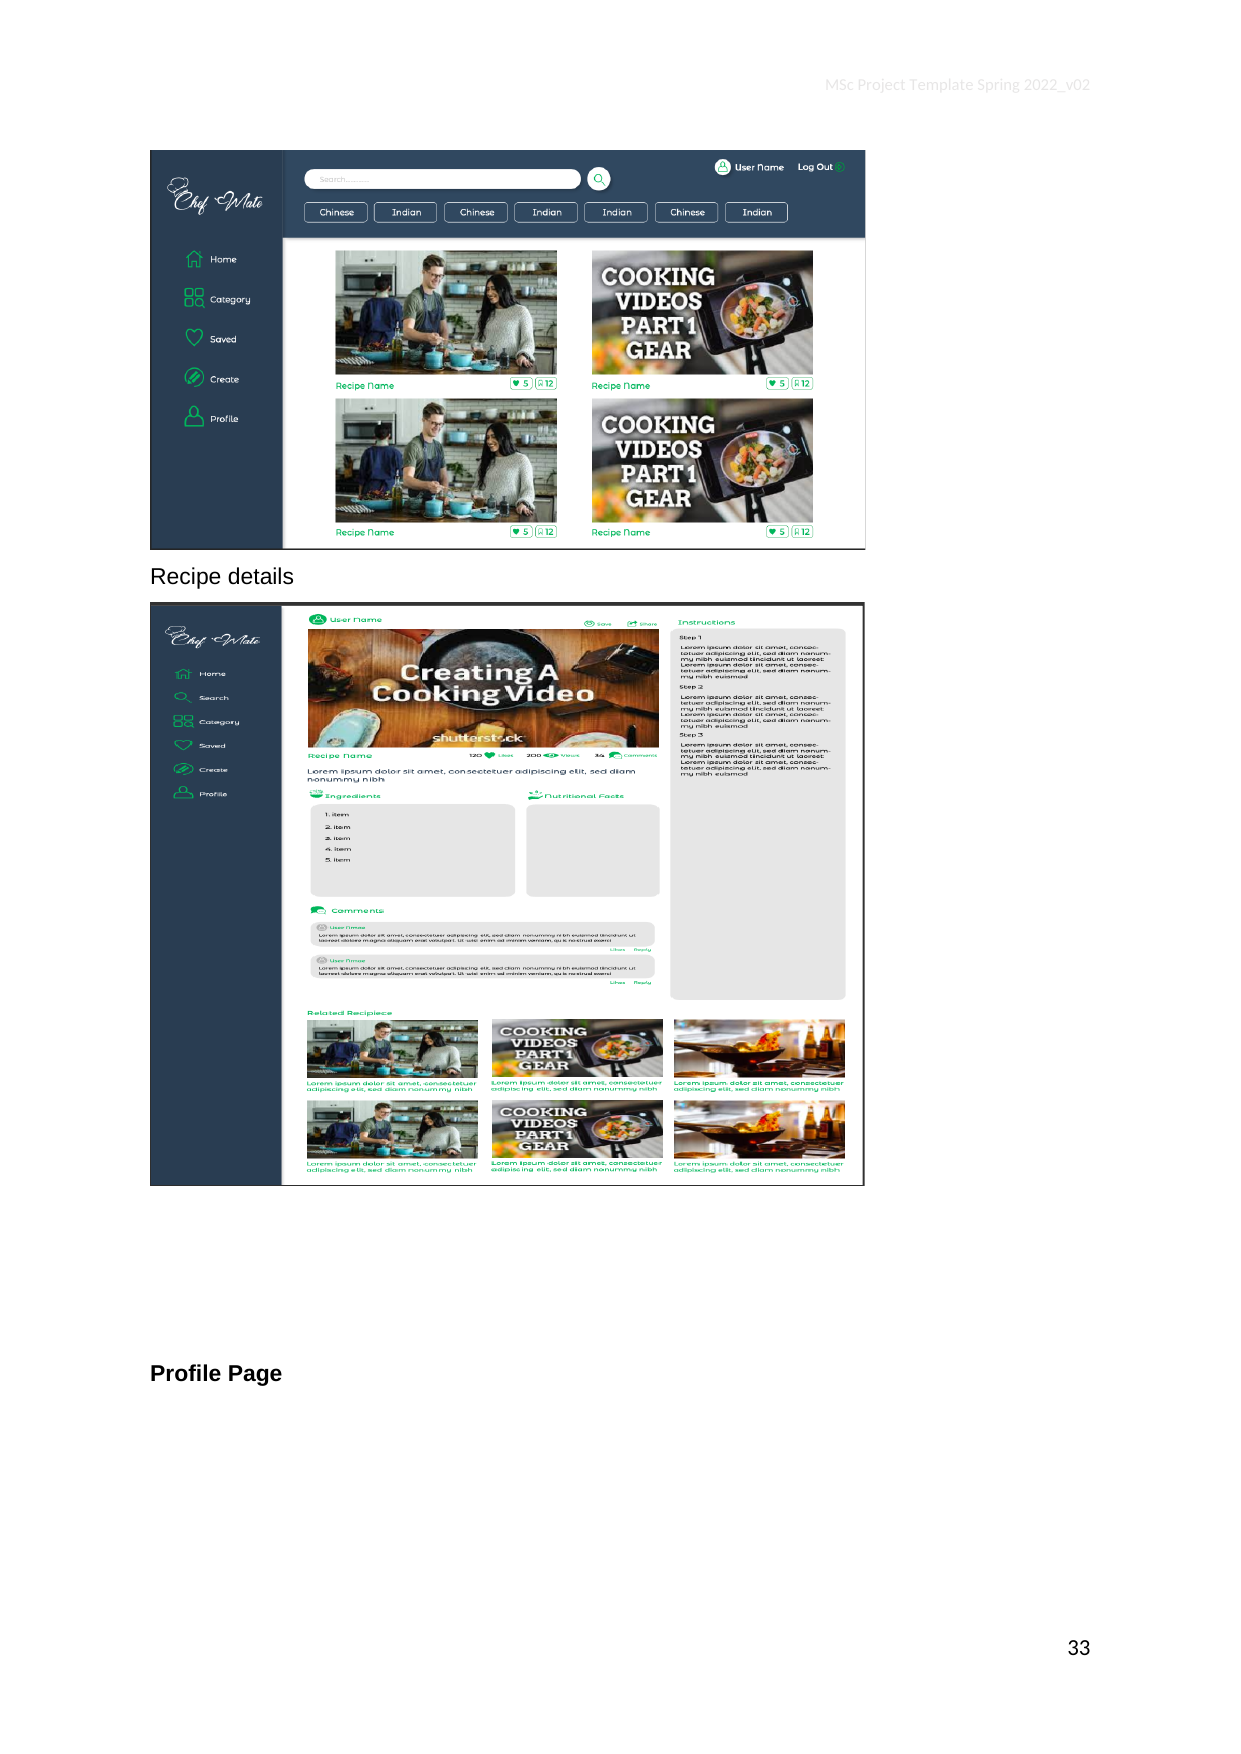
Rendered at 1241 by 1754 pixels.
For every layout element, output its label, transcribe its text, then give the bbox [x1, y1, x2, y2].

text Profile Page [150, 1360, 1090, 1386]
text Recipe details [150, 563, 1090, 590]
picture [150, 150, 866, 550]
picture [150, 602, 865, 1186]
